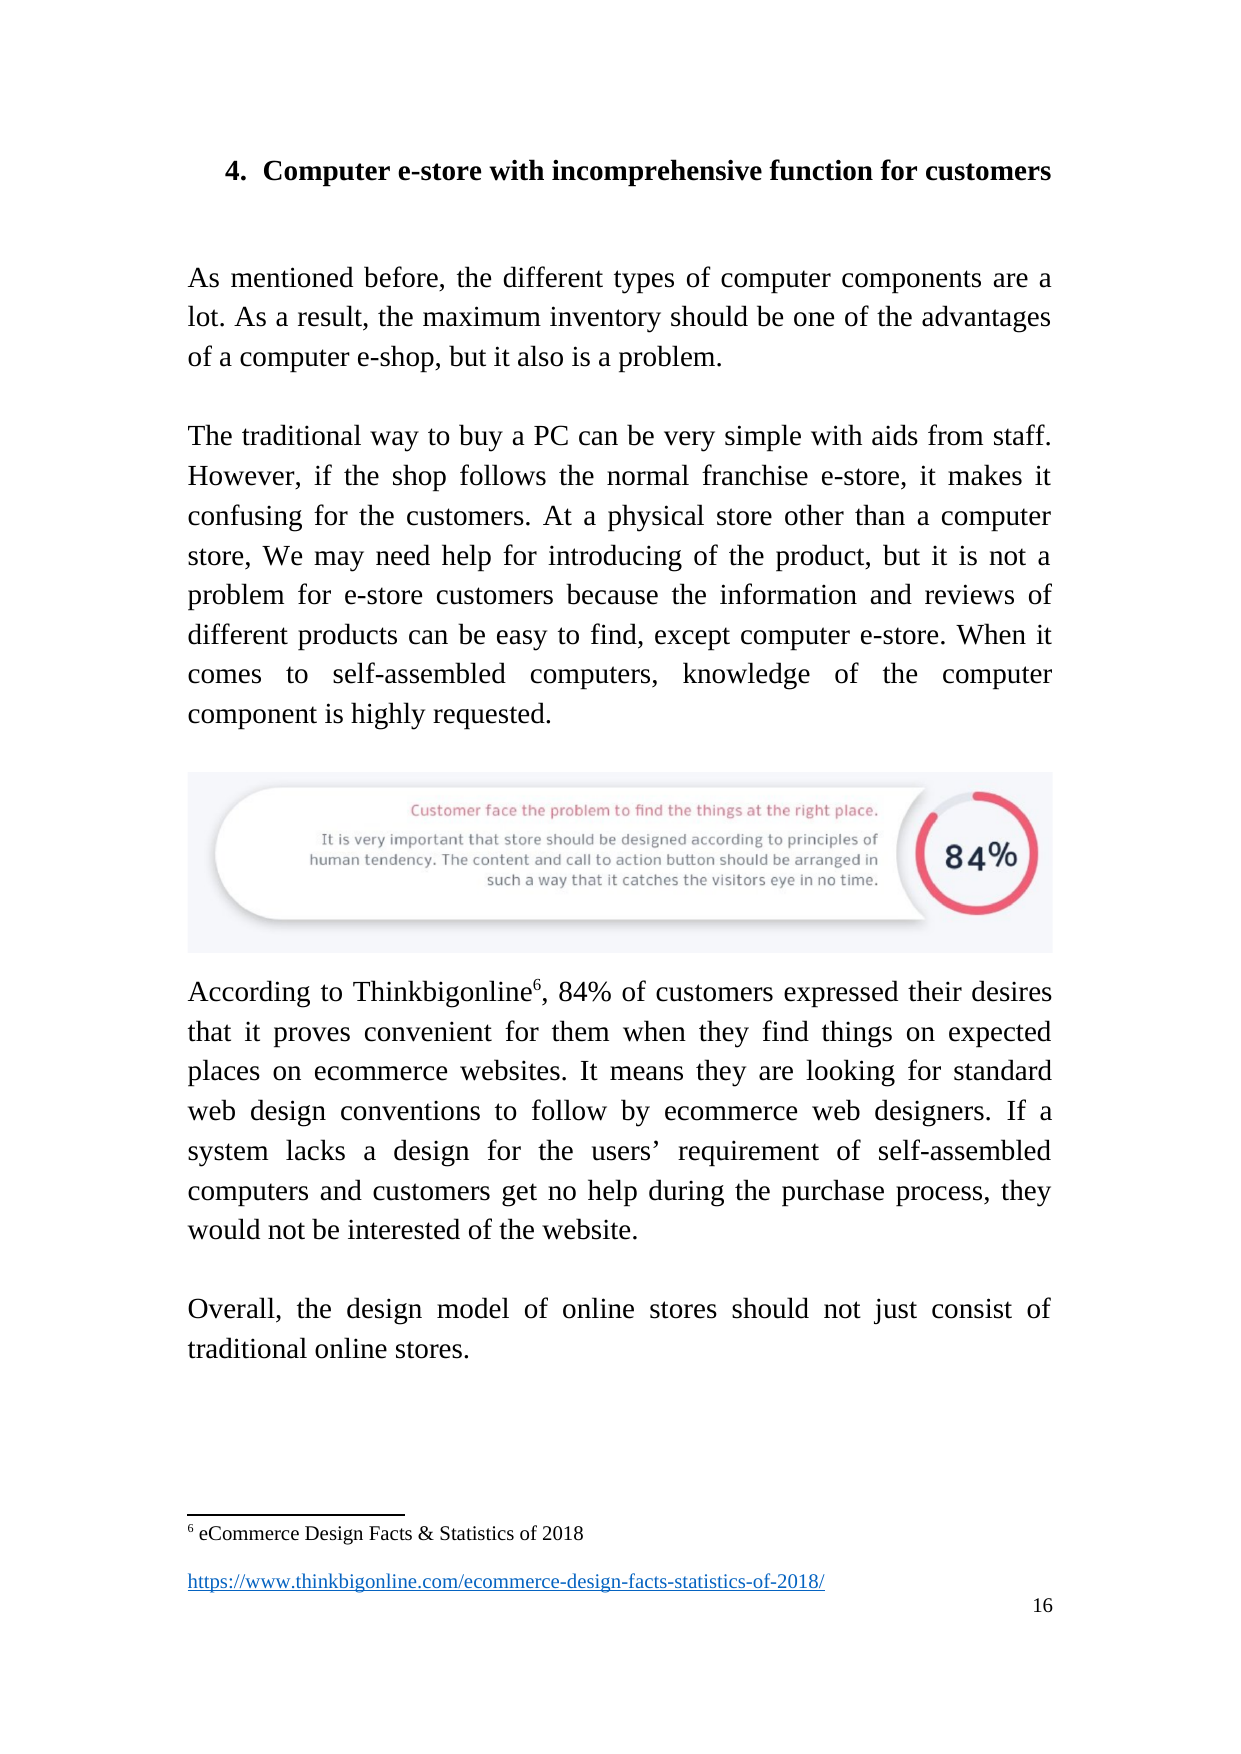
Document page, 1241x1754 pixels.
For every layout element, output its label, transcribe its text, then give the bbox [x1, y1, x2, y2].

text As mentioned before, the different types of computer components are a lot. As a result, the maximum inventory should be one of the advantages of a computer e-shop, but it also is a problem. [187, 257, 1053, 376]
text According to Thinkbigonline, 84% of customers expressed their desires that it proves convenient for them when they find things on expected places on ecommerce websites. It means they are looking for standard web design conventions to follow by ecommerce web designers. If a system lacks a design for the users’ requirement of self-assembled computers and customers get no help during the purchase process, they would not be interested of the website. [187, 971, 1053, 1249]
picture [187, 772, 1053, 953]
subtitle Computer e-store with incomprehensive function for customers [225, 150, 1053, 190]
text Overall, the design model of online stores should not just consist of traditional online stores. [187, 1289, 1053, 1368]
text The traditional way to buy a PC can be very simple with aids from staff. However, if the shop follows the normal franchise e-store, it makes it confusing for the customers. At a physical store other than a computer store, We may need help for introducing of the product, but it is not a problem for e-store customers because the information and reviews of different products can be easy to find, except computer e-store. When it comes to self-assembled computers, knowledge of the computer component is highly requested. [187, 416, 1053, 733]
